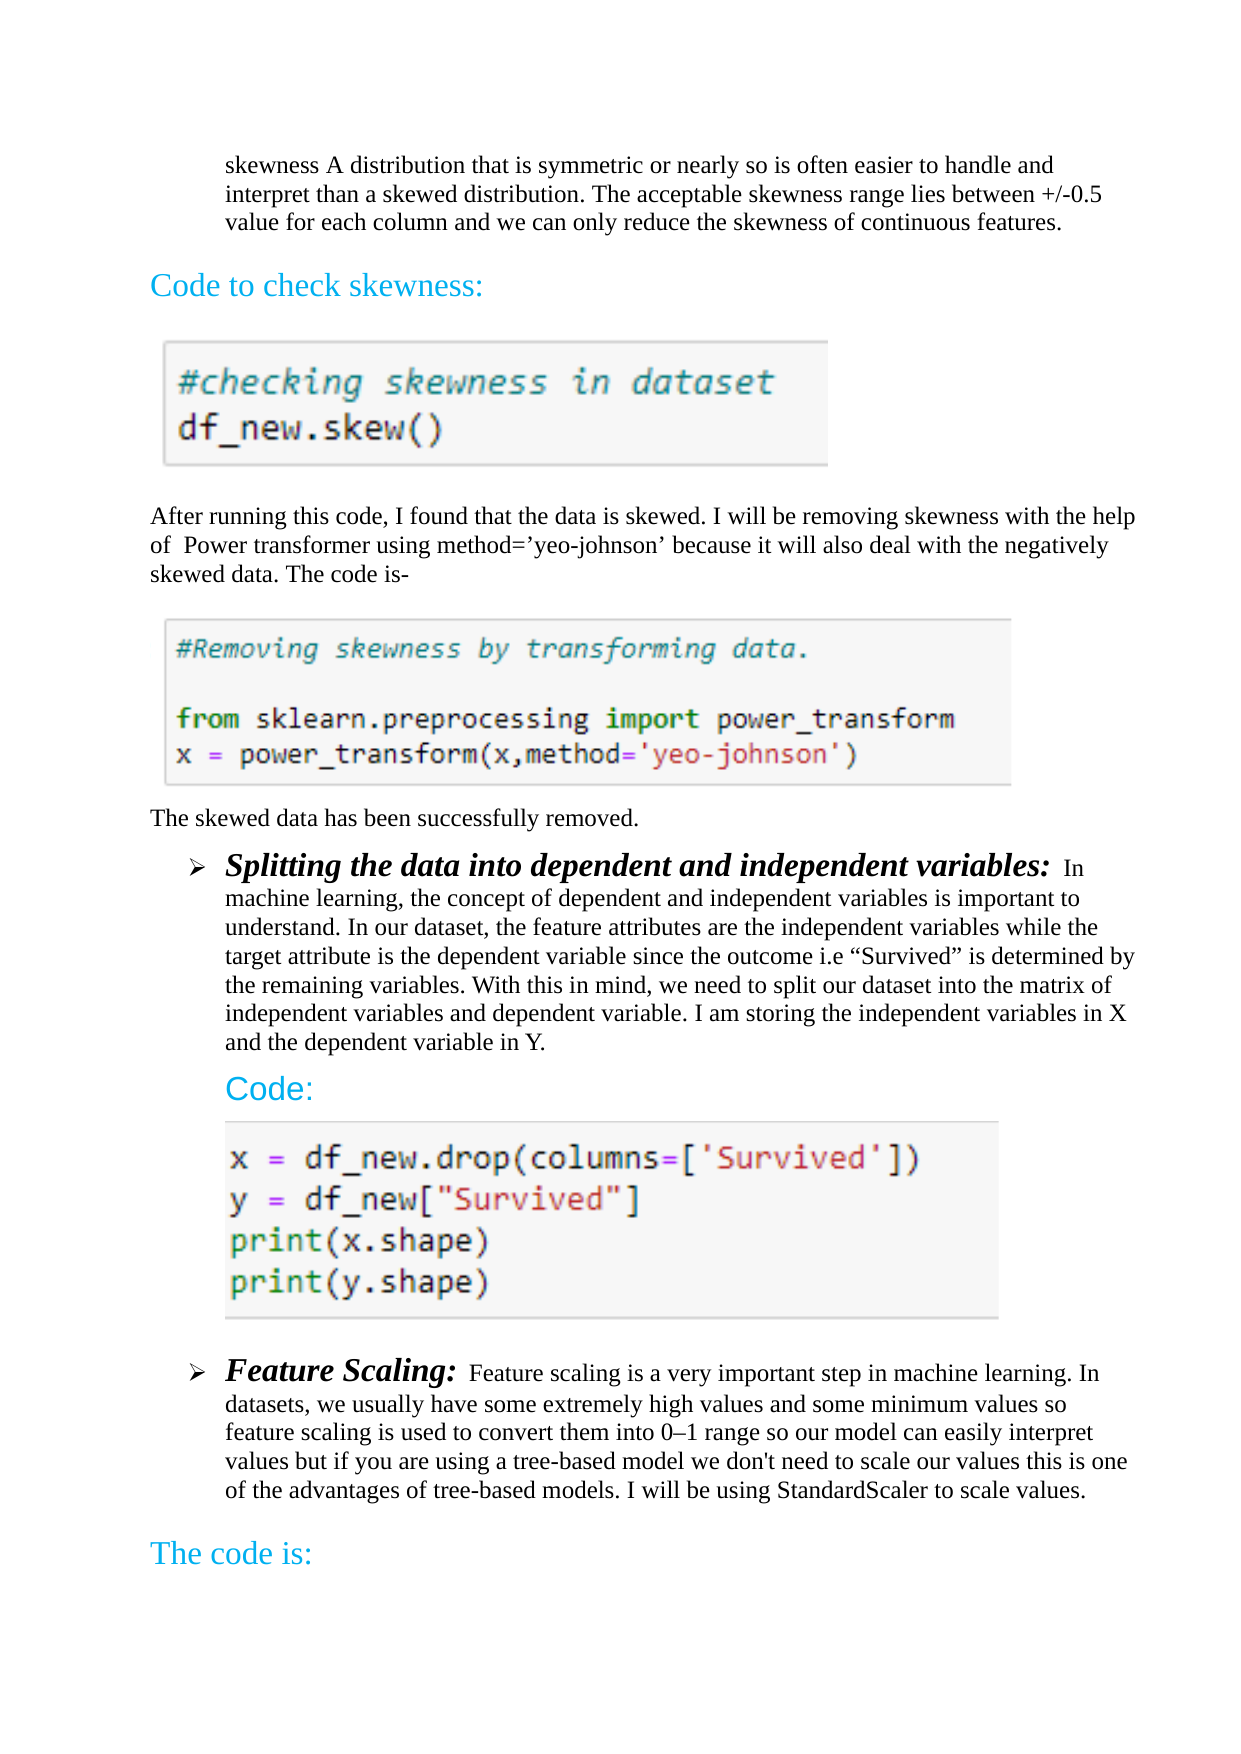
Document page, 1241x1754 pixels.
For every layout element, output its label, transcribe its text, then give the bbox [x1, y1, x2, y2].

subtitle Code: [225, 1069, 1137, 1108]
list Feature Scaling: Feature scaling is a very important step in machine learning. In datasets, we usually have some extremely high values and some minimum values so feature scaling is used to convert them into 0–1 range so our model can easily interpret values but if you are using a tree-based model we don't need to scale our values this is one of the advantages of tree-based models. I will be using StandardScaler to scale values. [187, 1350, 1137, 1504]
subtitle Splitting the data into dependent and independent variables: In machine learning, the concept of dependent and independent variables is important to understand. In our dataset, the feature attributes are the independent variables while the target attribute is the dependent variable since the outcome i.e “Survived” is determined by the remaining variables. With this in mind, we need to split our dataset into the matrix of independent variables and dependent variable. I am storing the independent variables in X and the dependent variable in Y. [187, 845, 1137, 1056]
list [187, 150, 1137, 236]
picture [225, 1121, 999, 1322]
text The skewed data has been successfully removed. [150, 803, 1137, 832]
text After running this code, I found that the data is skewed. I will be removing skewness with the help of Power transformer using method=’yeo-johnson’ because it will also deal with the negatively skewed data. The code is- [150, 501, 1137, 587]
text The code is: [150, 1533, 1137, 1571]
text Code to check skewness: [150, 265, 1137, 304]
picture [150, 615, 1012, 803]
picture [150, 332, 828, 472]
